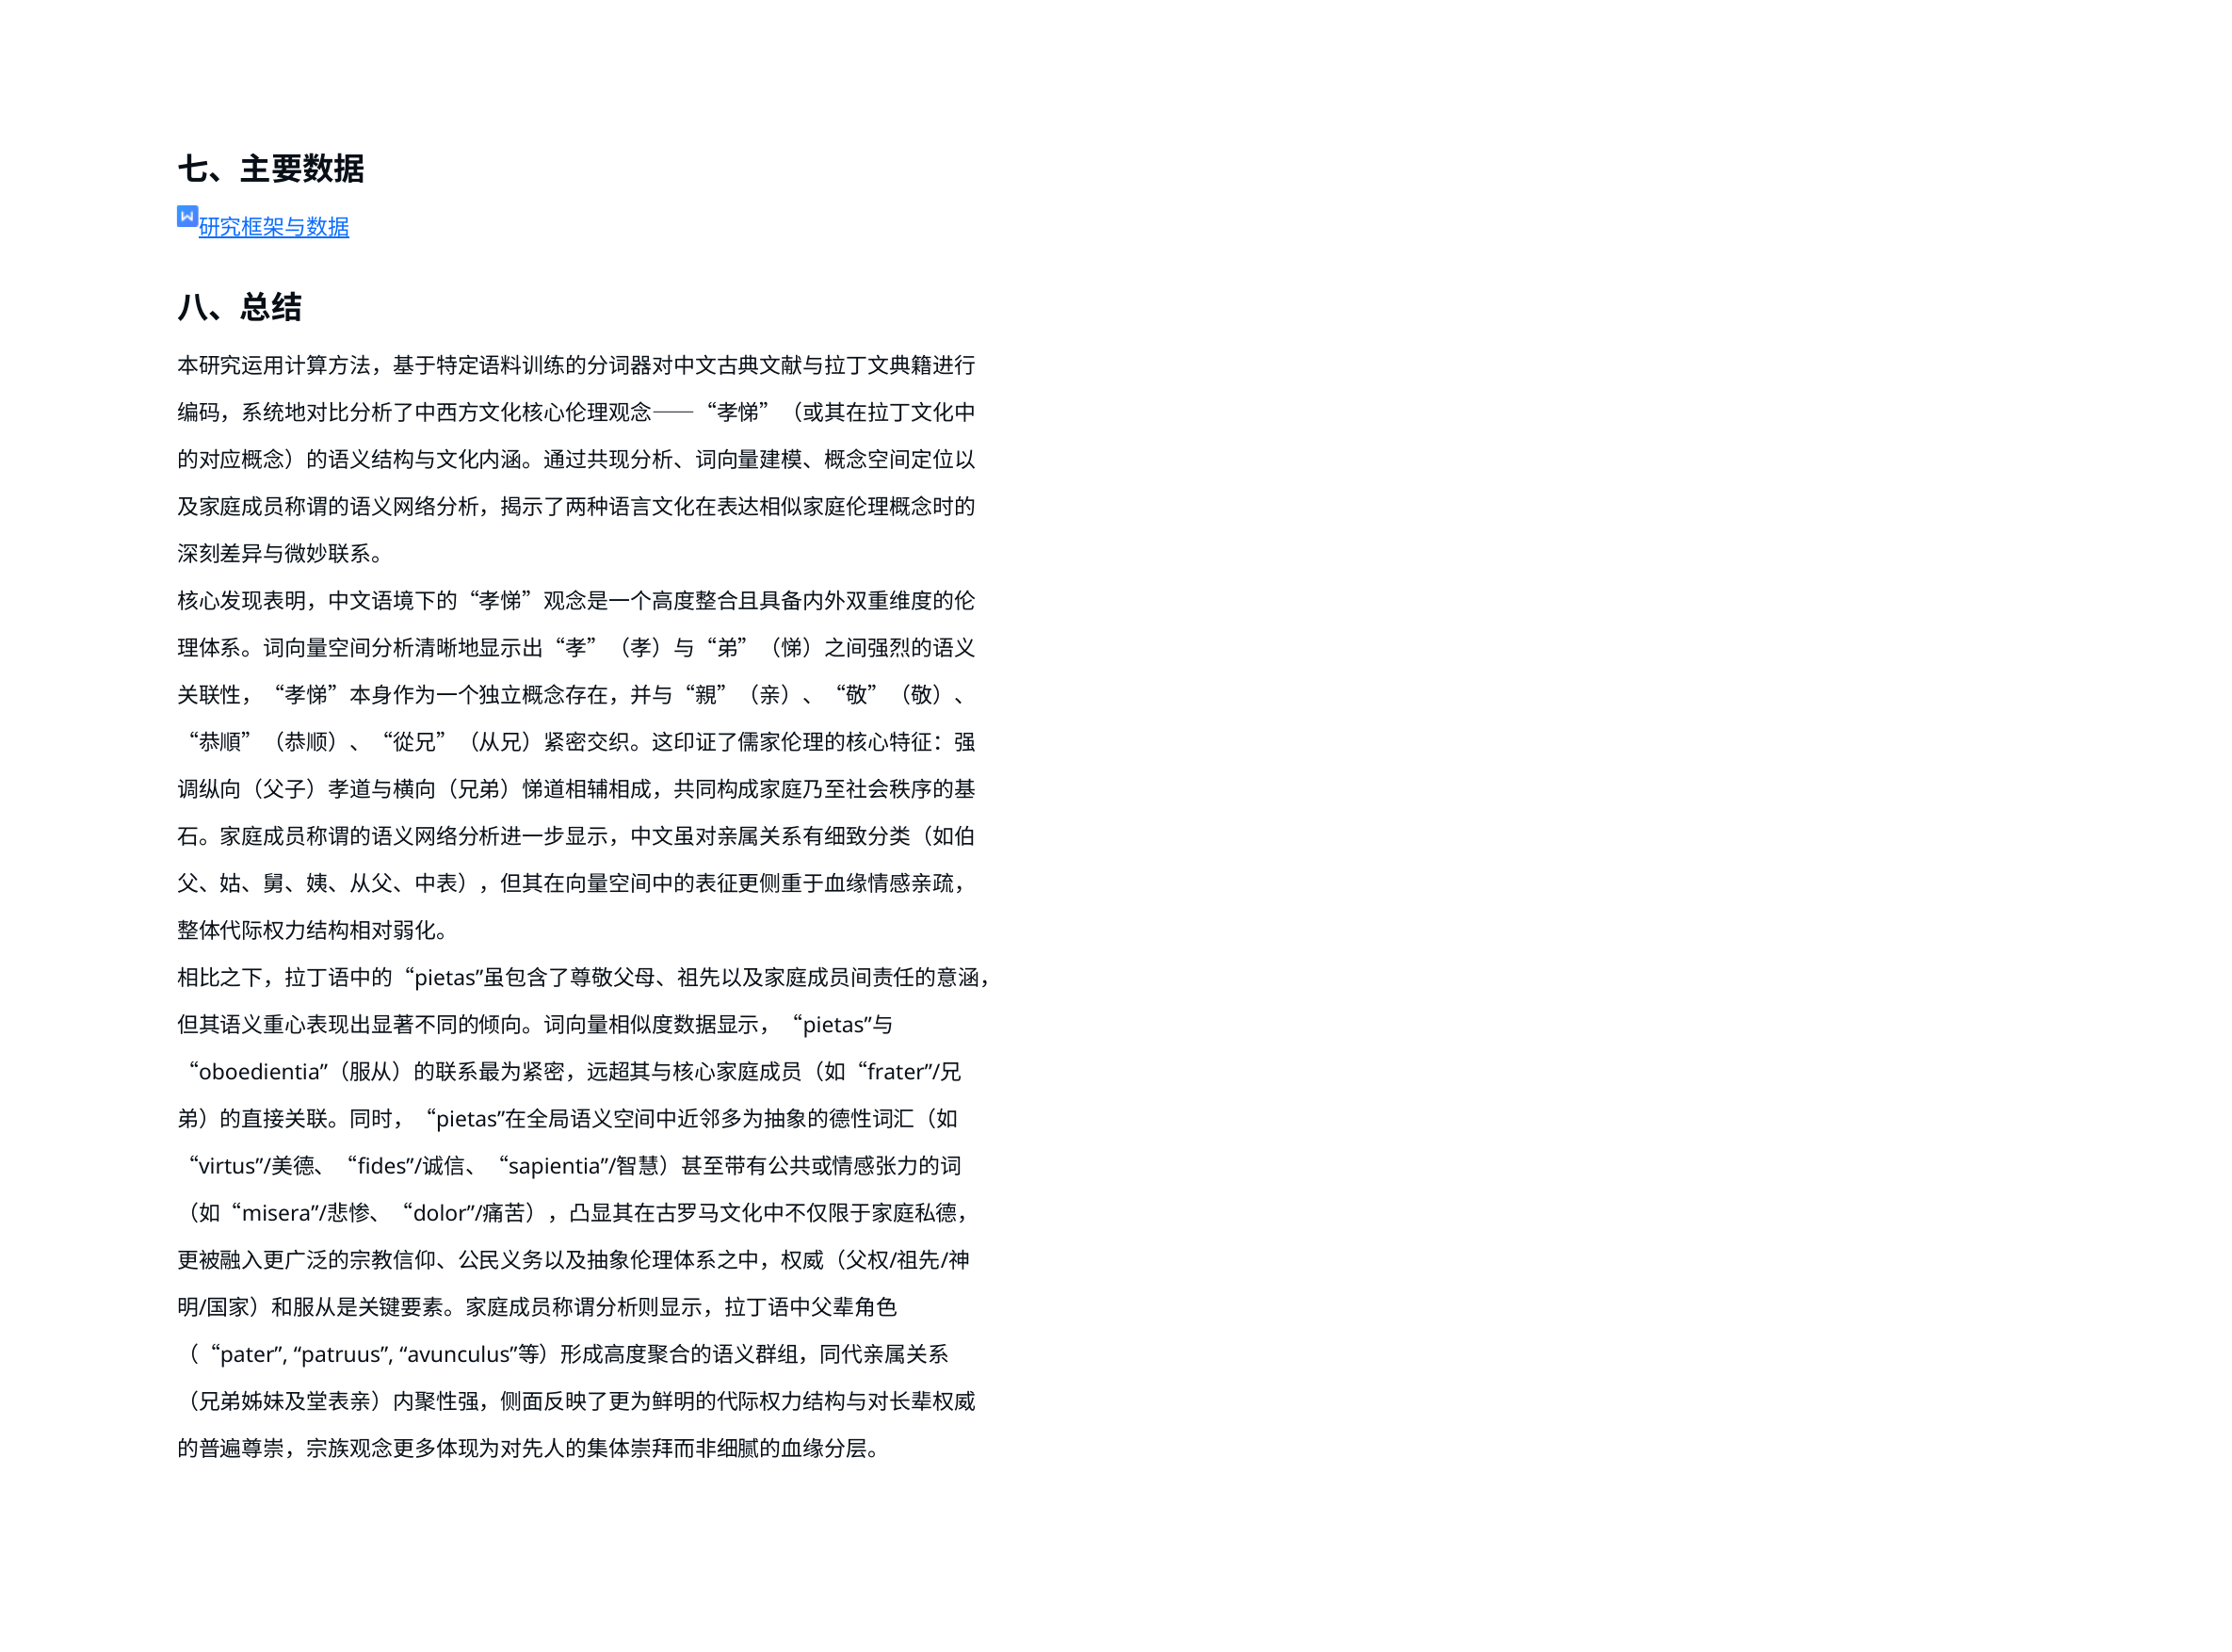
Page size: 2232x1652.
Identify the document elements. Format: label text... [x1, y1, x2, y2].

subtitle 八、总结 [177, 282, 991, 329]
text 相比之下，拉丁语中的“pietas”虽包含了尊敬父母、祖先以及家庭成员间责任的意涵，但其语义重心表现出显著不同的倾向。词向量相似度数据显示，“pietas”与“oboedientia”（服从）的联系最为紧密，远超其与核心家庭成员（如“frater”/兄弟）的直接关联。同时，“pietas”在全局语义空间中近邻多为抽象的德性词汇（如“virtus”/美德、“fides”/诚信、“sapientia”/智慧）甚至带有公共或情感张力的词（如“misera”/悲惨、“dolor”/痛苦），凸显其在古罗马文化中不仅限于家庭私德，更被融入更广泛的宗教信仰、公民义务以及抽象伦理体系之中，权威（父权/祖先/神明/国家）和服从是关键要素。家庭成员称谓分析则显示，拉丁语中父辈角色（“pater”, “patruus”, “avunculus”等）形成高度聚合的语义群组，同代亲属关系（兄弟姊妹及堂表亲）内聚性强，侧面反映了更为鲜明的代际权力结构与对长辈权威的普遍尊崇，宗族观念更多体现为对先人的集体崇拜而非细腻的血缘分层。 [177, 952, 991, 1470]
subtitle 七、主要数据 [177, 143, 991, 190]
text 核心发现表明，中文语境下的“孝悌”观念是一个高度整合且具备内外双重维度的伦理体系。词向量空间分析清晰地显示出“孝”（孝）与“弟”（悌）之间强烈的语义关联性，“孝悌”本身作为一个独立概念存在，并与“親”（亲）、“敬”（敬）、“恭順”（恭顺）、“從兄”（从兄）紧密交织。这印证了儒家伦理的核心特征：强调纵向（父子）孝道与横向（兄弟）悌道相辅相成，共同构成家庭乃至社会秩序的基石。家庭成员称谓的语义网络分析进一步显示，中文虽对亲属关系有细致分类（如伯父、姑、舅、姨、从父、中表），但其在向量空间中的表征更侧重于血缘情感亲疏，整体代际权力结构相对弱化。 [177, 575, 991, 952]
picture [176, 205, 199, 227]
text 本研究运用计算方法，基于特定语料训练的分词器对中文古典文献与拉丁文典籍进行编码，系统地对比分析了中西方文化核心伦理观念——“孝悌”（或其在拉丁文化中的对应概念）的语义结构与文化内涵。通过共现分析、词向量建模、概念空间定位以及家庭成员称谓的语义网络分析，揭示了两种语言文化在表达相似家庭伦理概念时的深刻差异与微妙联系。 [177, 340, 991, 575]
text 研究框架与数据 [177, 202, 991, 249]
